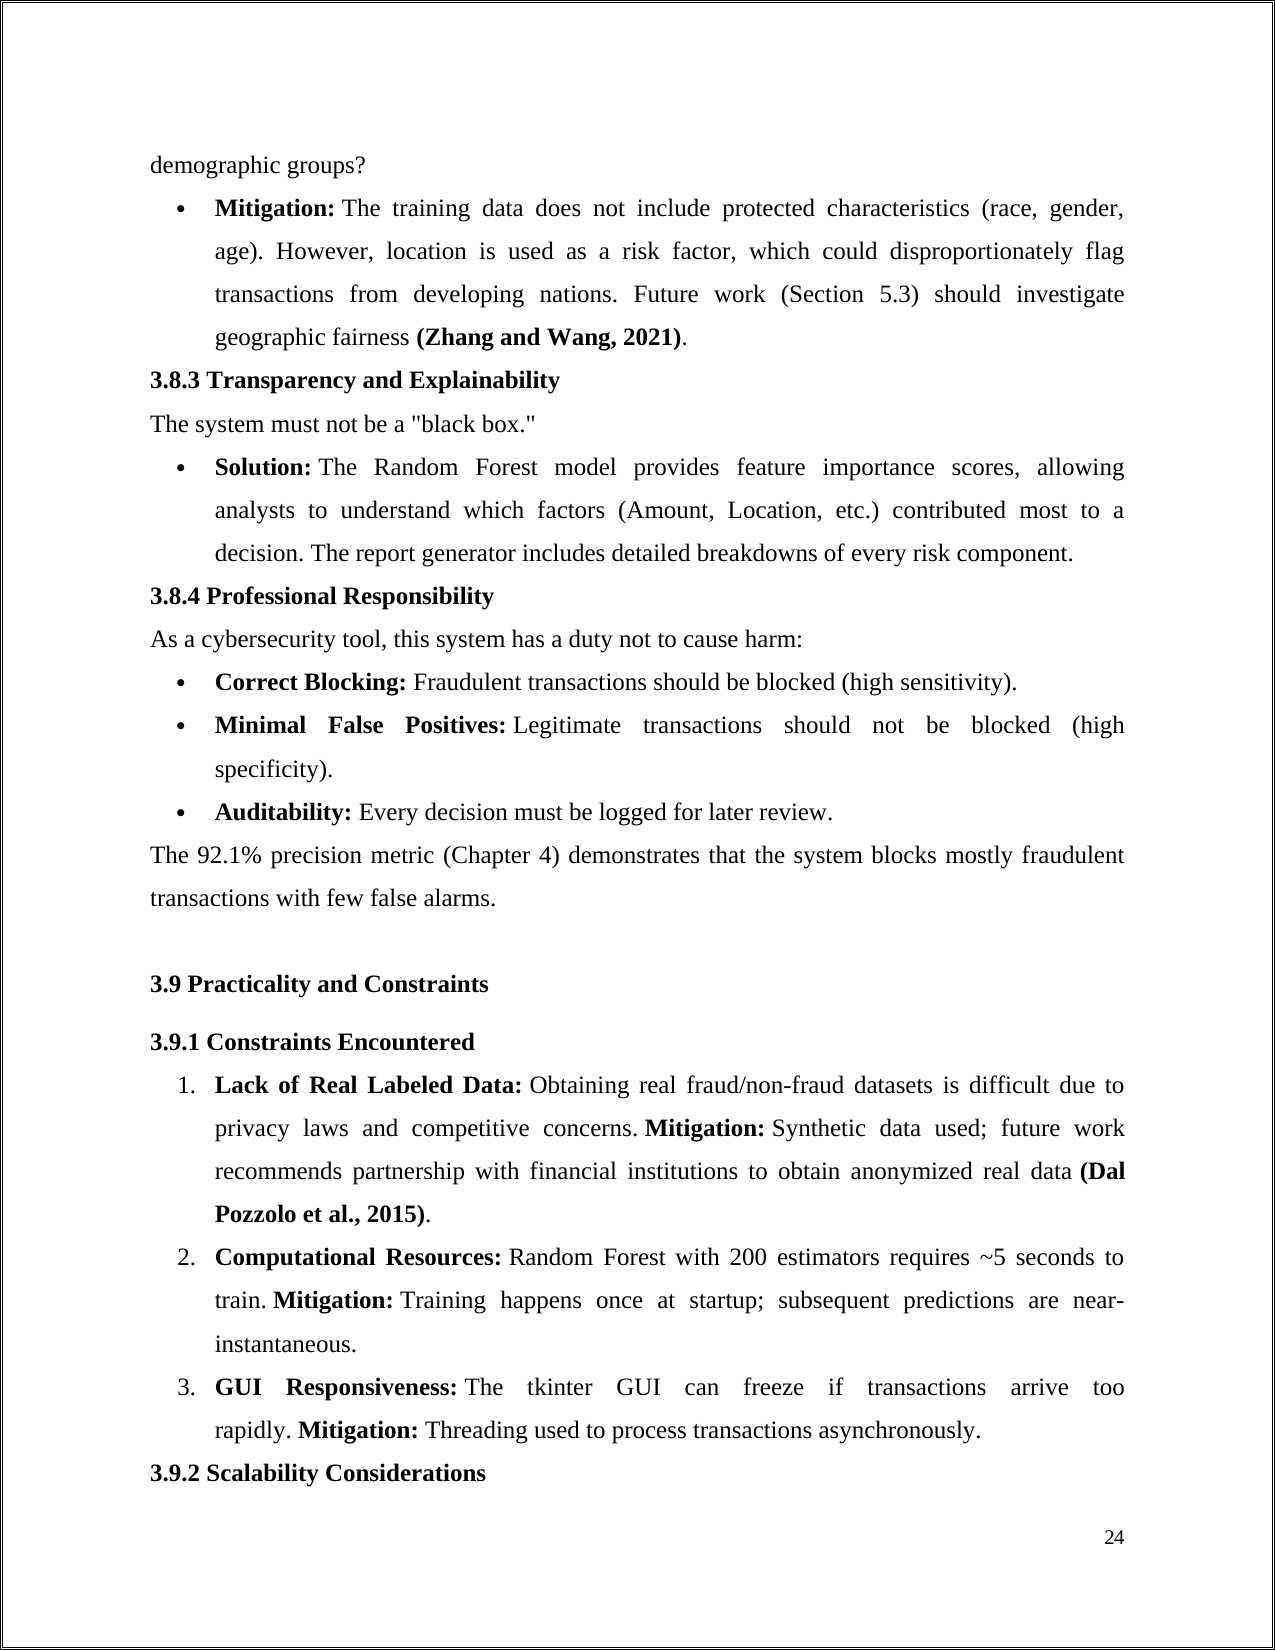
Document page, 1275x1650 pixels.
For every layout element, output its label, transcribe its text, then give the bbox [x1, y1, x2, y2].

text The 92.1% precision metric (Chapter 4) demonstrates that the system blocks mostly fraudulent transactions with few false alarms. [150, 840, 1125, 912]
list Lack of Real Labeled Data: Obtaining real fraud/non-fraud datasets is difficult due to privacy laws and competitive concerns. Mitigation: Synthetic data used; future work recommends partnership with financial institutions to obtain anonymized real data (Dal Pozzolo et al., 2015). [177, 1070, 1125, 1228]
list Mitigation: The training data does not include protected characteristics (race, gender, age). However, location is used as a risk factor, which could disproportionately flag transactions from developing nations. Future work (Section 5.3) should investigate geographic fairness (Zhang and Wang, 2021). [177, 193, 1125, 351]
list Computational Resources: Random Forest with 200 estimators requires ~5 seconds to train. Mitigation: Training happens once at startup; subsequent predictions are near-instantaneous. [177, 1242, 1125, 1357]
text The system must not be a "black box." [150, 409, 1125, 437]
text 3.9.2 Scalability Considerations [150, 1458, 1125, 1487]
list Solution: The Random Forest model provides feature importance scores, allowing analysts to understand which factors (Amount, Location, etc.) contributed most to a decision. The report generator includes detailed breakdowns of every risk component. [177, 452, 1125, 567]
subtitle 3.9 Practicality and Constraints [150, 969, 1137, 998]
list Correct Blocking: Fraudulent transactions should be blocked (high sensitivity). [177, 667, 1125, 696]
text 3.8.3 Transparency and Explainability [150, 366, 1125, 394]
text As a cybersecurity tool, this system has a duty not to cause harm: [150, 624, 1125, 653]
text 3.8.4 Professional Responsibility [150, 581, 1125, 610]
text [150, 150, 1125, 179]
list Minimal False Positives: Legitimate transactions should not be blocked (high specificity). [177, 711, 1125, 782]
list GUI Responsiveness: The tkinter GUI can freeze if transactions arrive too rapidly. Mitigation: Threading used to process transactions asynchronously. [177, 1372, 1125, 1444]
text 3.9.1 Constraints Encountered [150, 1027, 1125, 1056]
list Auditability: Every decision must be logged for later review. [177, 797, 1125, 826]
